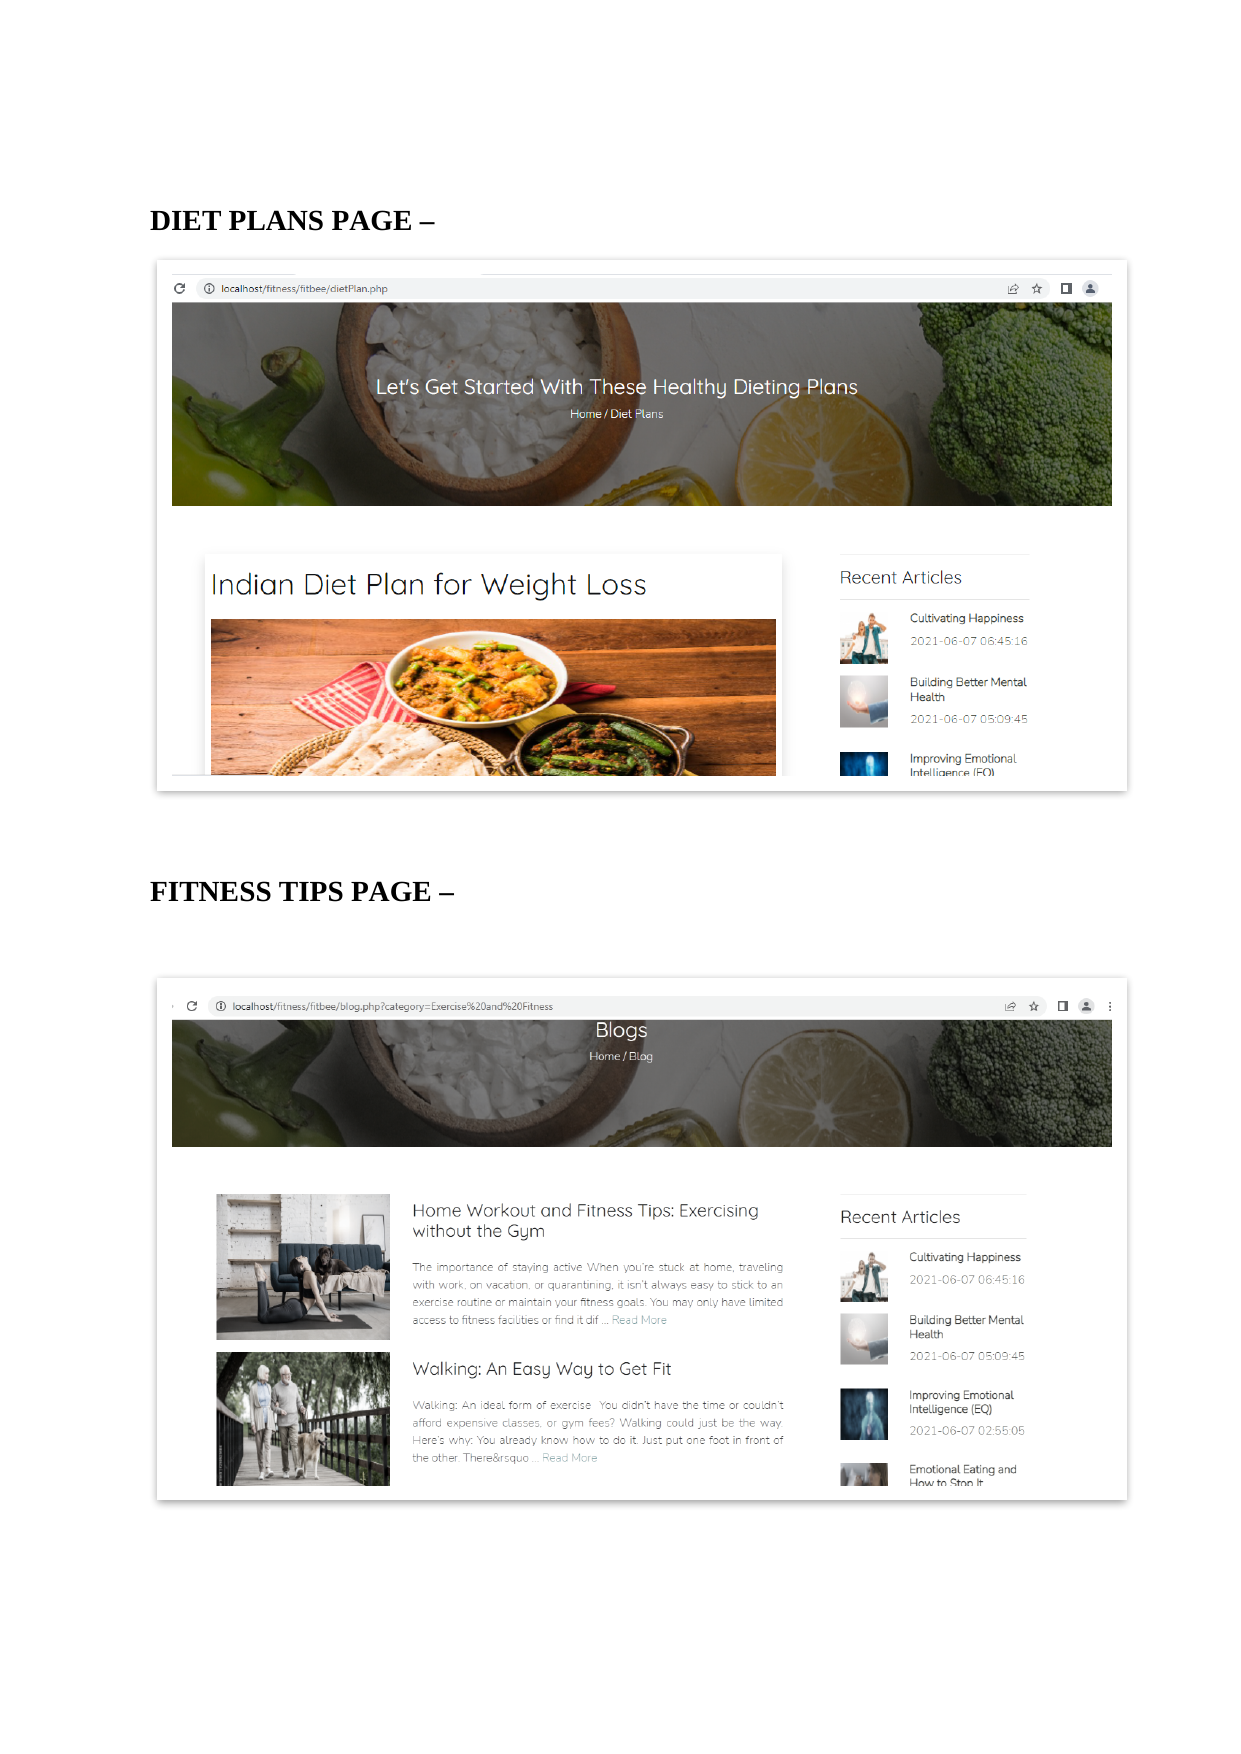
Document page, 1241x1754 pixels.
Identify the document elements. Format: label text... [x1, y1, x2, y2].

text DIET PLANS PAGE – [150, 203, 1090, 236]
picture [172, 274, 1112, 776]
text FITNESS TIPS PAGE – [150, 874, 1090, 908]
picture [172, 993, 1112, 1486]
